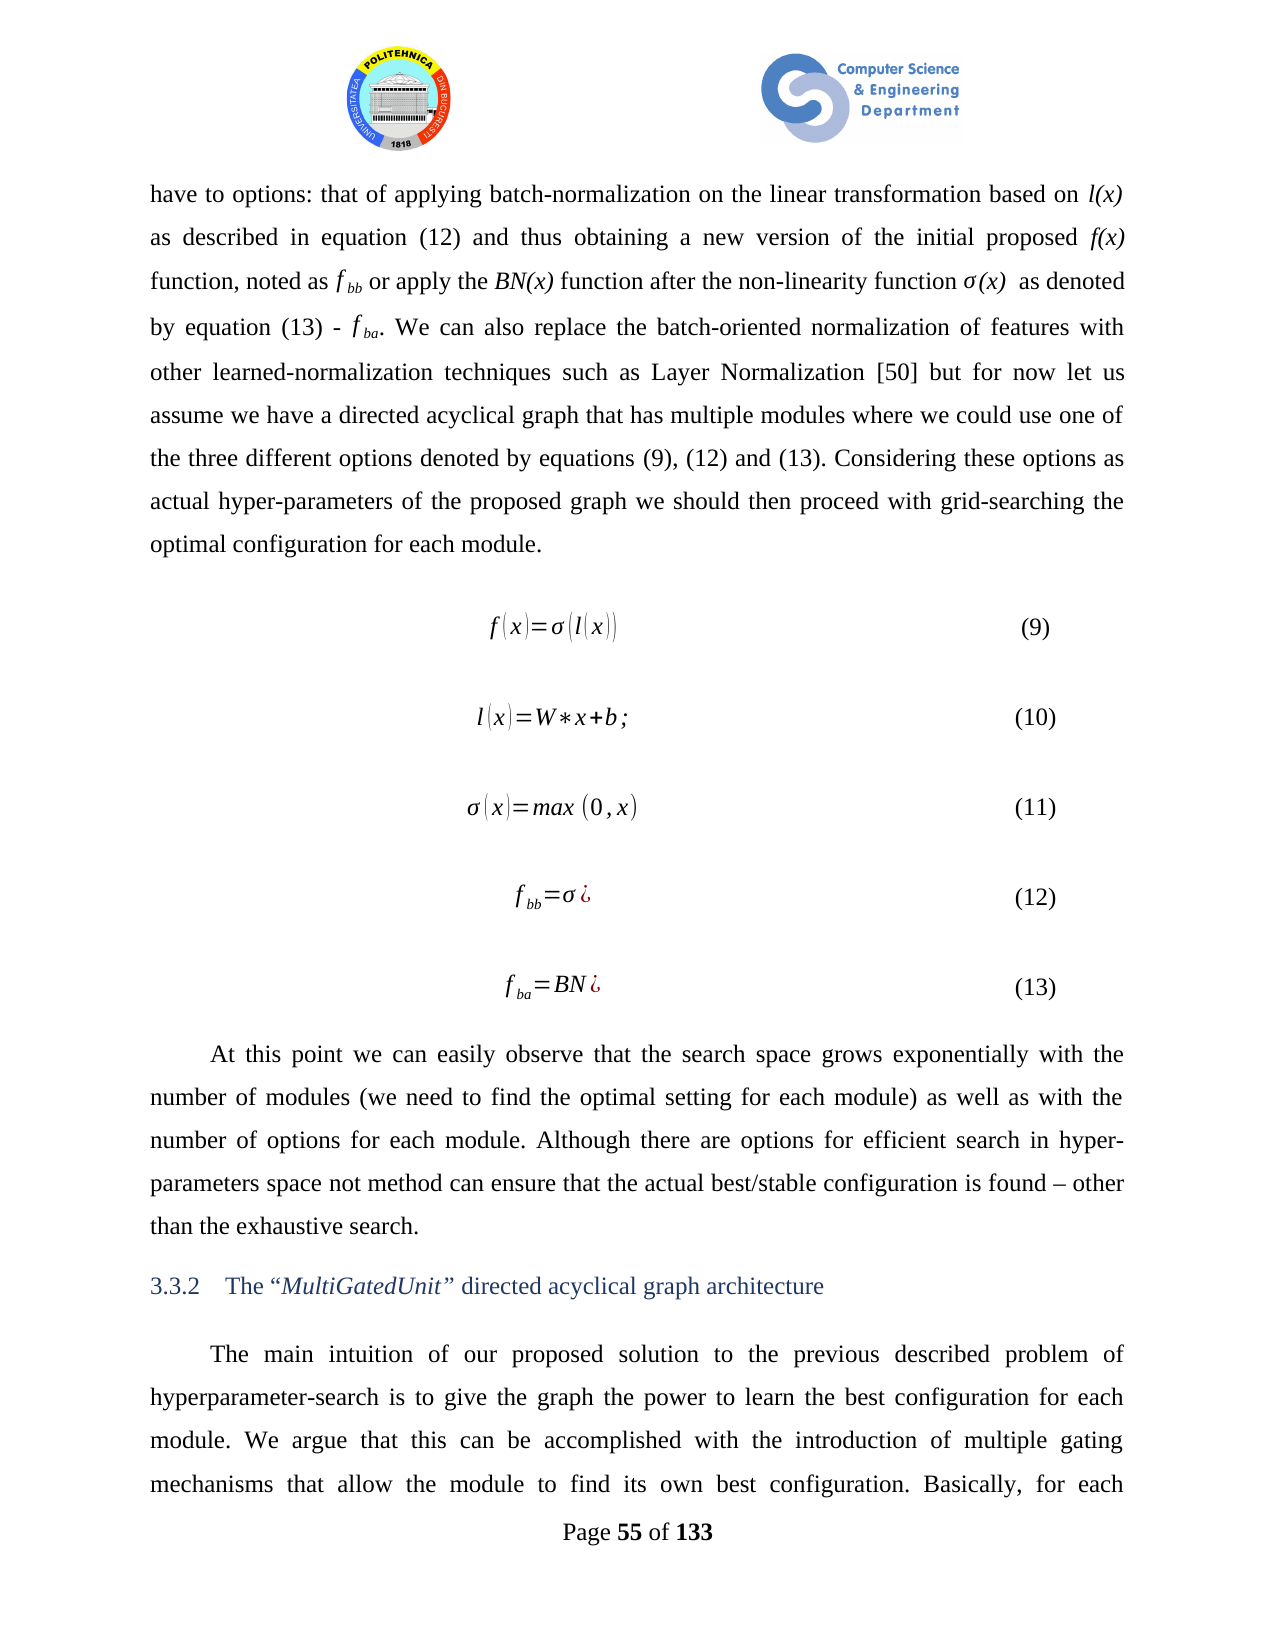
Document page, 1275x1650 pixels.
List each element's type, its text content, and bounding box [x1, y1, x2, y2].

text At this point we can easily observe that the search space grows exponentially with the number of modules (we need to find the optimal setting for each module) as well as with the number of options for each module. Although there are options for efficient search in hyper-parameters space not method can ensure that the actual best/stable configuration is found – other than the exhaustive search. [150, 1039, 1125, 1240]
subtitle The “MultiGatedUnit” directed acyclical graph architecture [150, 1271, 1125, 1300]
table_cell [150, 949, 956, 1039]
table_cell [150, 769, 956, 859]
table_cell (13) [956, 949, 1115, 1039]
table_cell [150, 679, 956, 769]
picture [760, 53, 963, 144]
table_header [150, 589, 956, 679]
table_cell (12) [956, 859, 1115, 949]
table_cell (11) [956, 769, 1115, 859]
table_header (9) [956, 589, 1115, 679]
table_cell (10) [956, 679, 1115, 769]
picture [346, 46, 451, 151]
table_cell [150, 859, 956, 949]
